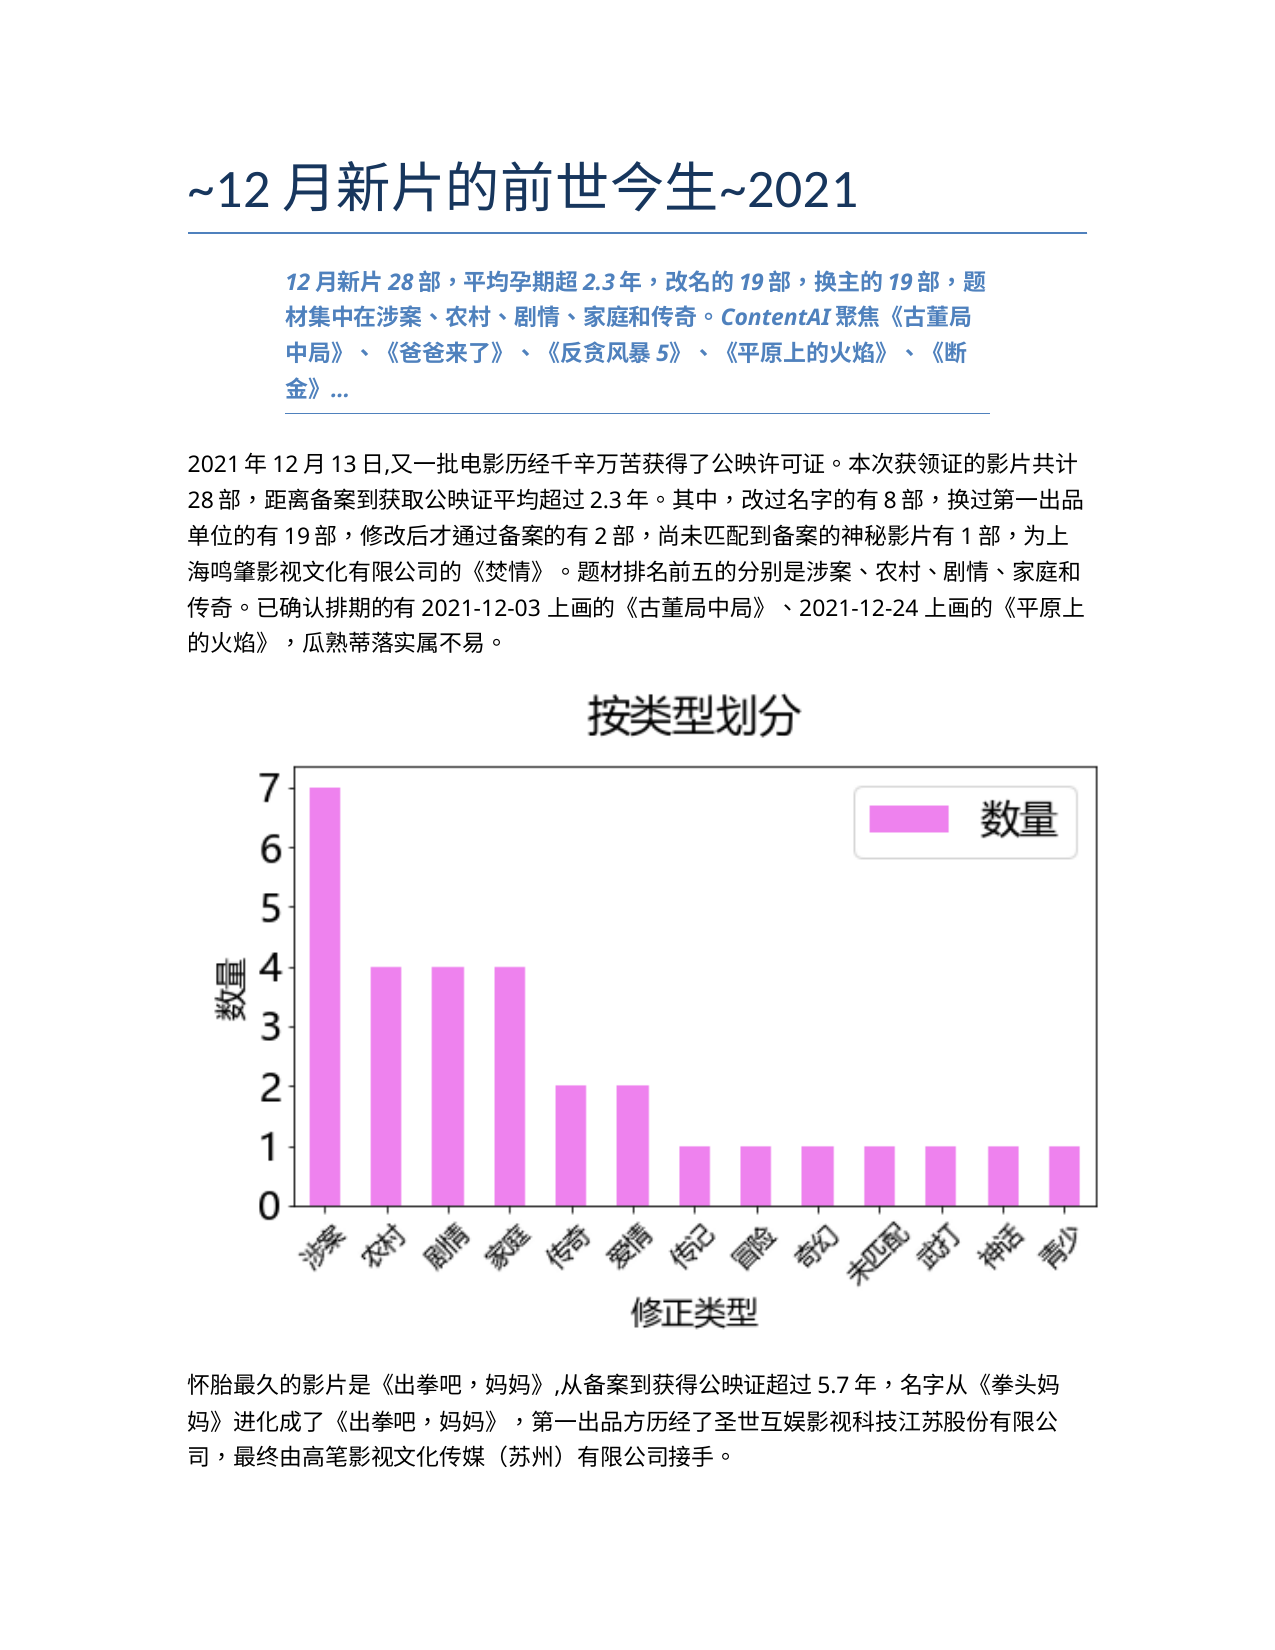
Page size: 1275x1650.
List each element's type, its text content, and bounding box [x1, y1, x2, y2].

picture [206, 684, 1107, 1344]
text 2021年12月13日,又一批电影历经千辛万苦获得了公映许可证。本次获领证的影片共计28部，距离备案到获取公映证平均超过2.3年。其中，改过名字的有8部，换过第一出品单位的有19部，修改后才通过备案的有2部，尚未匹配到备案的神秘影片有1部，为上海鸣肇影视文化有限公司的《焚情》。题材排名前五的分别是涉案、农村、剧情、家庭和传奇。已确认排期的有2021-12-03 上画的《古董局中局》、2021-12-24 上画的《平原上的火焰》，瓜熟蒂落实属不易。 [187, 448, 1087, 659]
text 12月新片28部，平均孕期超2.3年，改名的19部，换主的19部，题材集中在涉案、农村、剧情、家庭和传奇。ContentAI聚焦《古董局中局》、《爸爸来了》、《反贪风暴5》、《平原上的火焰》、《断金》… [285, 265, 990, 413]
title ~12月新片的前世今生~2021 [187, 150, 1087, 234]
text 怀胎最久的影片是《出拳吧，妈妈》,从备案到获得公映证超过5.7年，名字从《拳头妈妈》进化成了《出拳吧，妈妈》，第一出品方历经了圣世互娱影视科技江苏股份有限公司，最终由高笔影视文化传媒（苏州）有限公司接手。 [187, 1369, 1087, 1473]
